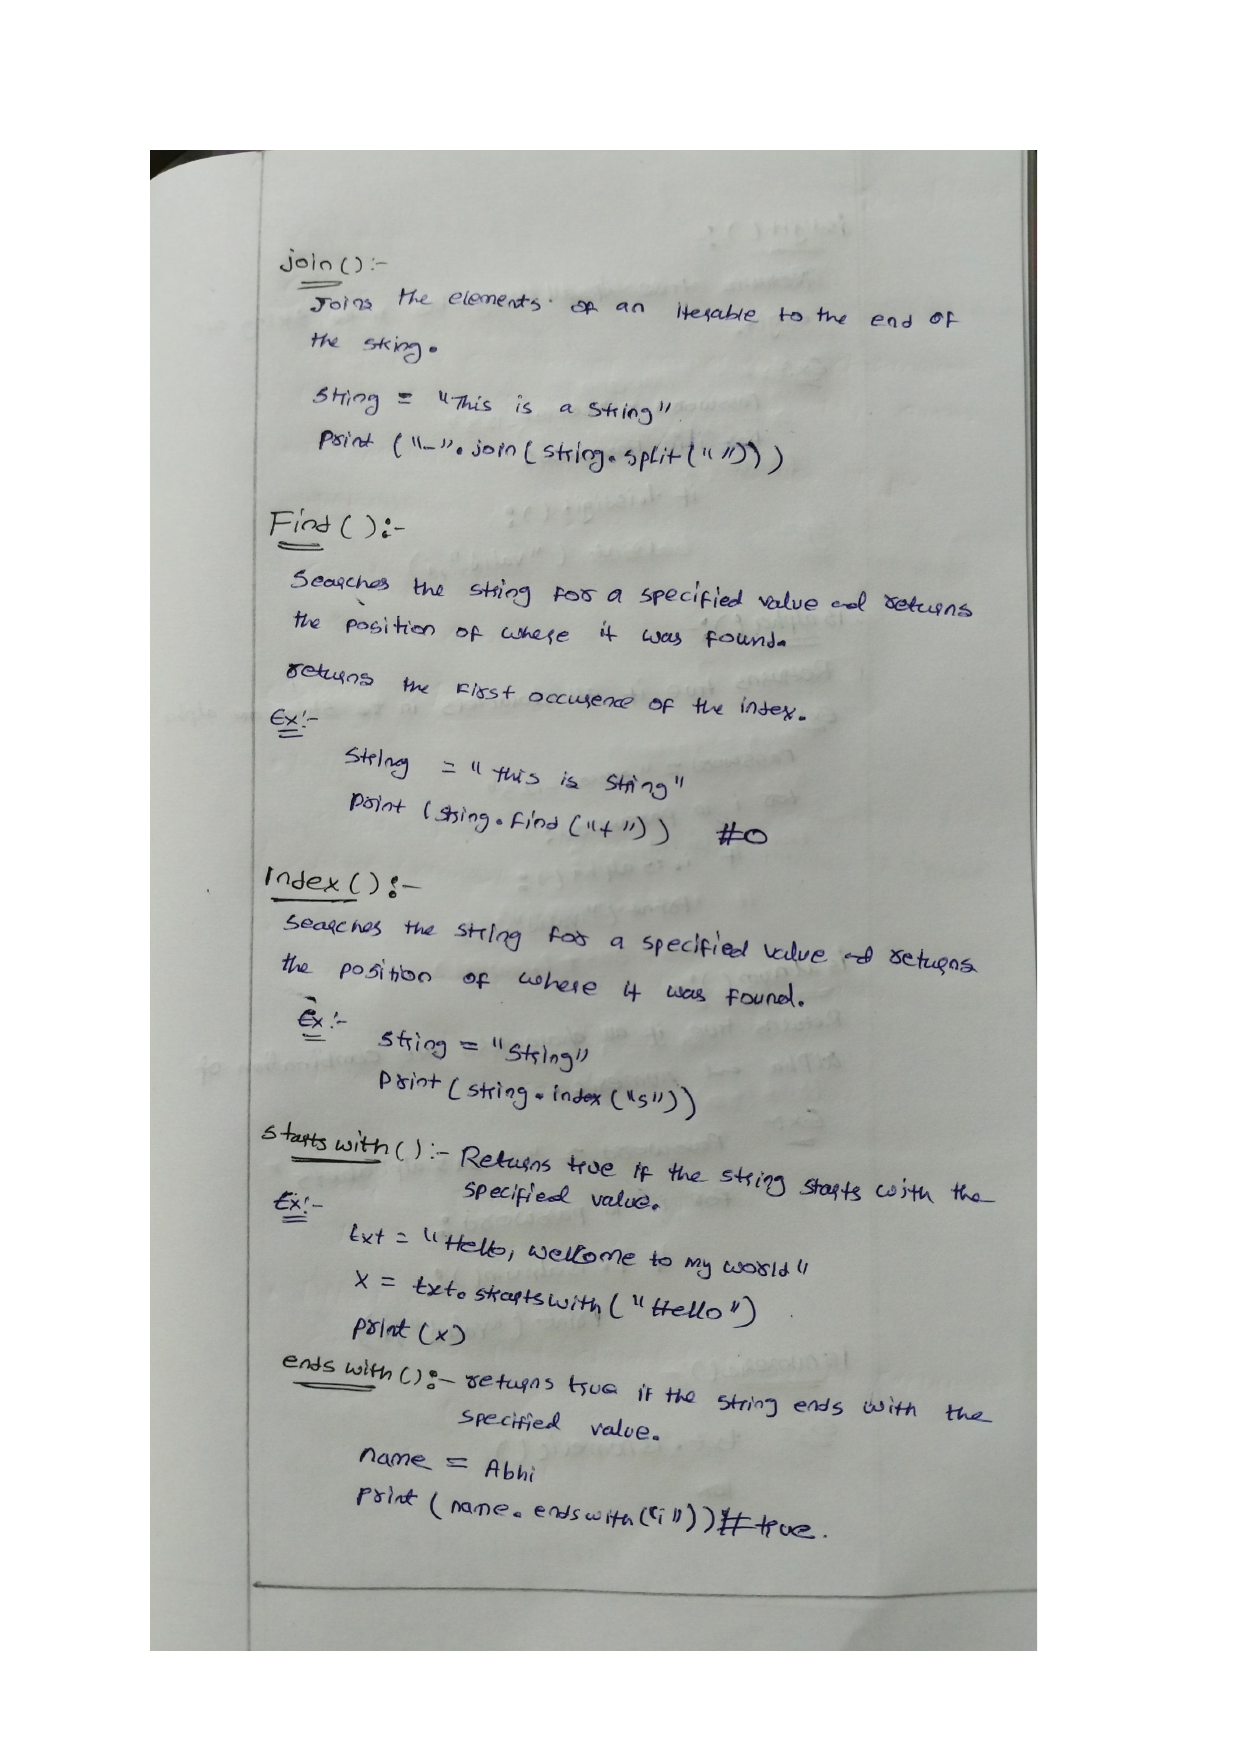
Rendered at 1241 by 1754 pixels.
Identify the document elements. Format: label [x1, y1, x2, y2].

picture [150, 150, 1038, 1651]
